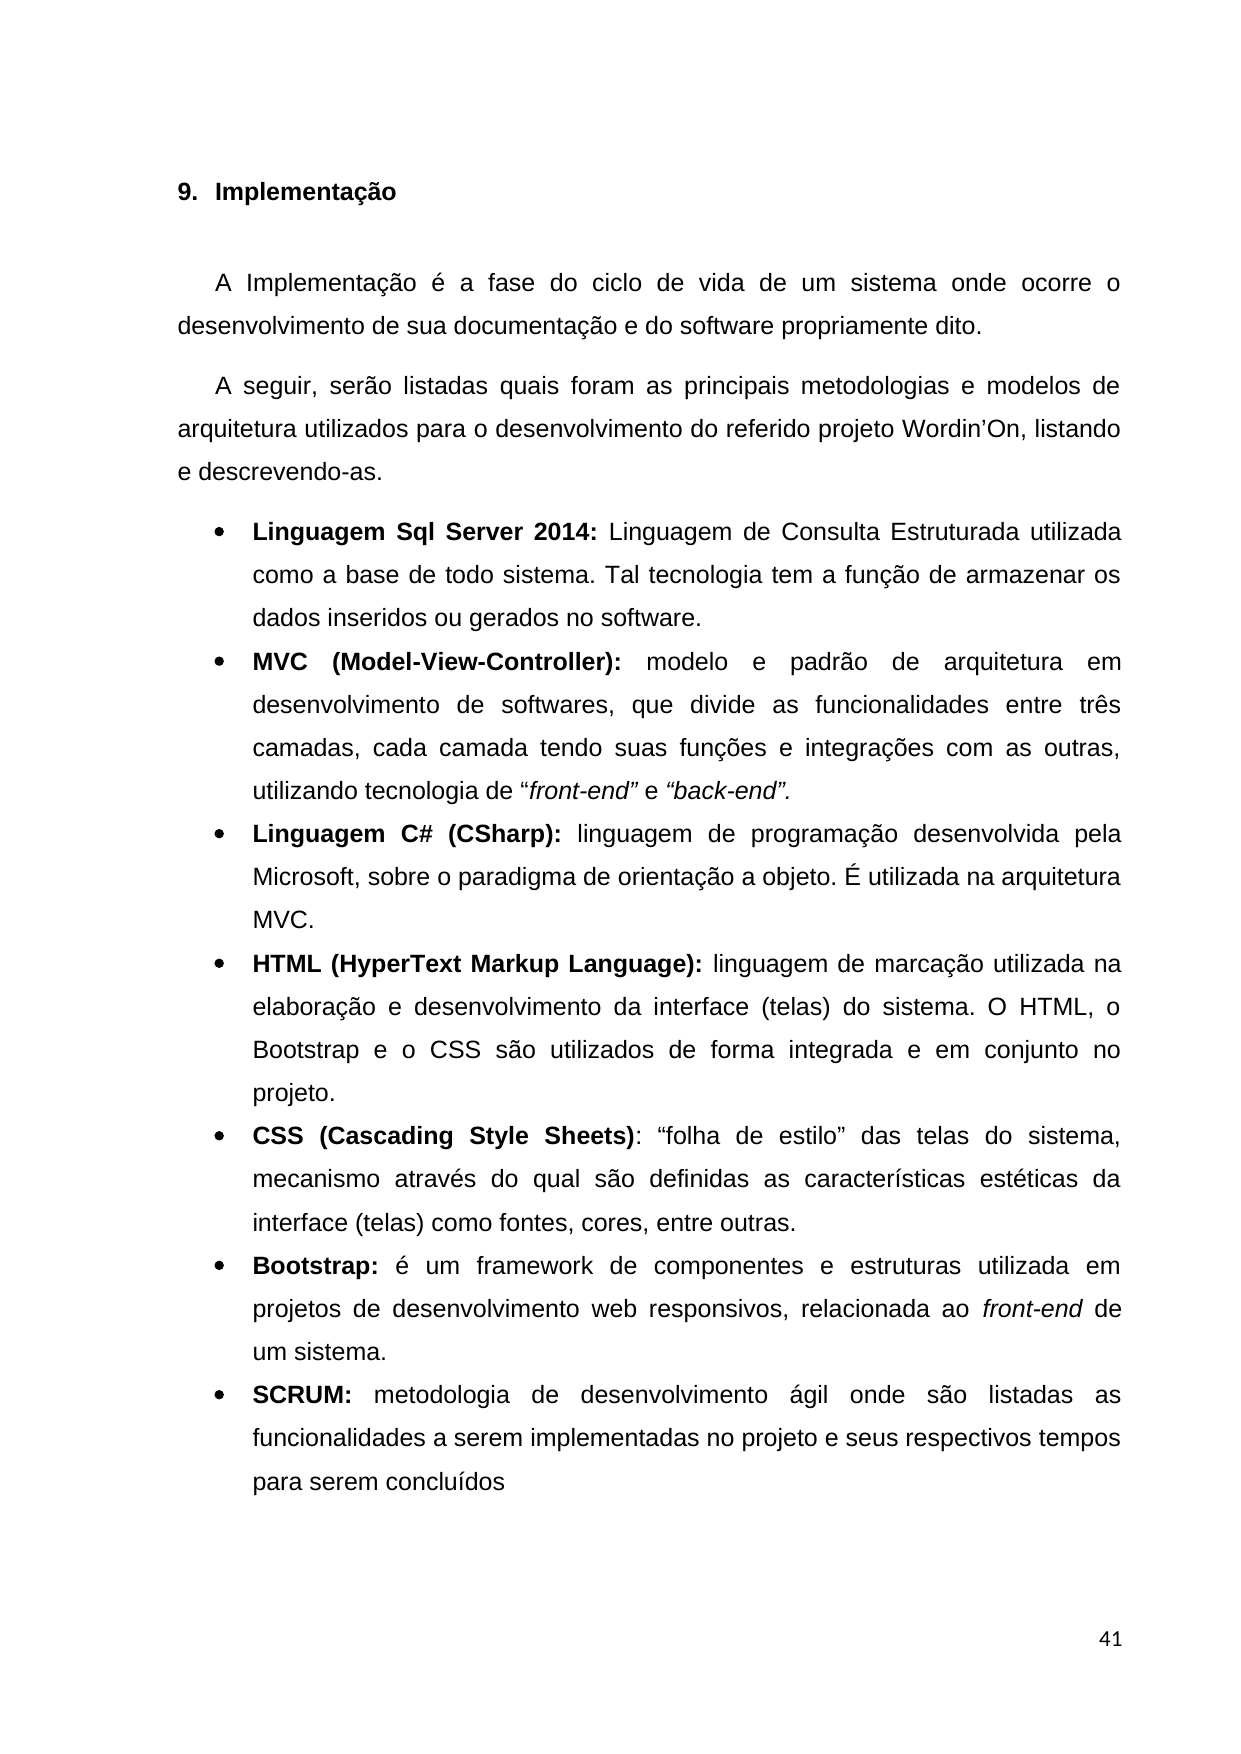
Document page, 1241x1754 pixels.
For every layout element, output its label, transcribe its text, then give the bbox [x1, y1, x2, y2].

text A Implementação é a fase do ciclo de vida de um sistema onde ocorre o desenvolvimento de sua documentação e do software propriamente dito. [177, 268, 1122, 340]
list Implementação [177, 177, 1122, 206]
list HTML (HyperText Markup Language): linguagem de marcação utilizada na elaboração e desenvolvimento da interface (telas) do sistema. O HTML, o Bootstrap e o CSS são utilizados de forma integrada e em conjunto no projeto. [215, 948, 1122, 1107]
list SCRUM: metodologia de desenvolvimento ágil onde são listadas as funcionalidades a serem implementadas no projeto e seus respectivos tempos para serem concluídos [215, 1380, 1122, 1495]
list Bootstrap: é um framework de componentes e estruturas utilizada em projetos de desenvolvimento web responsivos, relacionada ao front-end de um sistema. [215, 1251, 1122, 1366]
list Linguagem Sql Server 2014: Linguagem de Consulta Estruturada utilizada como a base de todo sistema. Tal tecnologia tem a função de armazenar os dados inseridos ou gerados no software. [215, 517, 1122, 632]
text A seguir, serão listadas quais foram as principais metodologias e modelos de arquitetura utilizados para o desenvolvimento do referido projeto Wordin’On, listando e descrevendo-as. [177, 371, 1122, 486]
list Linguagem C# (CSharp): linguagem de programação desenvolvida pela Microsoft, sobre o paradigma de orientação a objeto. É utilizada na arquitetura MVC. [215, 819, 1122, 934]
list MVC (Model-View-Controller): modelo e padrão de arquitetura em desenvolvimento de softwares, que divide as funcionalidades entre três camadas, cada camada tendo suas funções e integrações com as outras, utilizando tecnologia de “front-end” e “back-end”. [215, 646, 1122, 805]
list CSS (Cascading Style Sheets): “folha de estilo” das telas do sistema, mecanismo através do qual são definidas as características estéticas da interface (telas) como fontes, cores, entre outras. [215, 1121, 1122, 1236]
